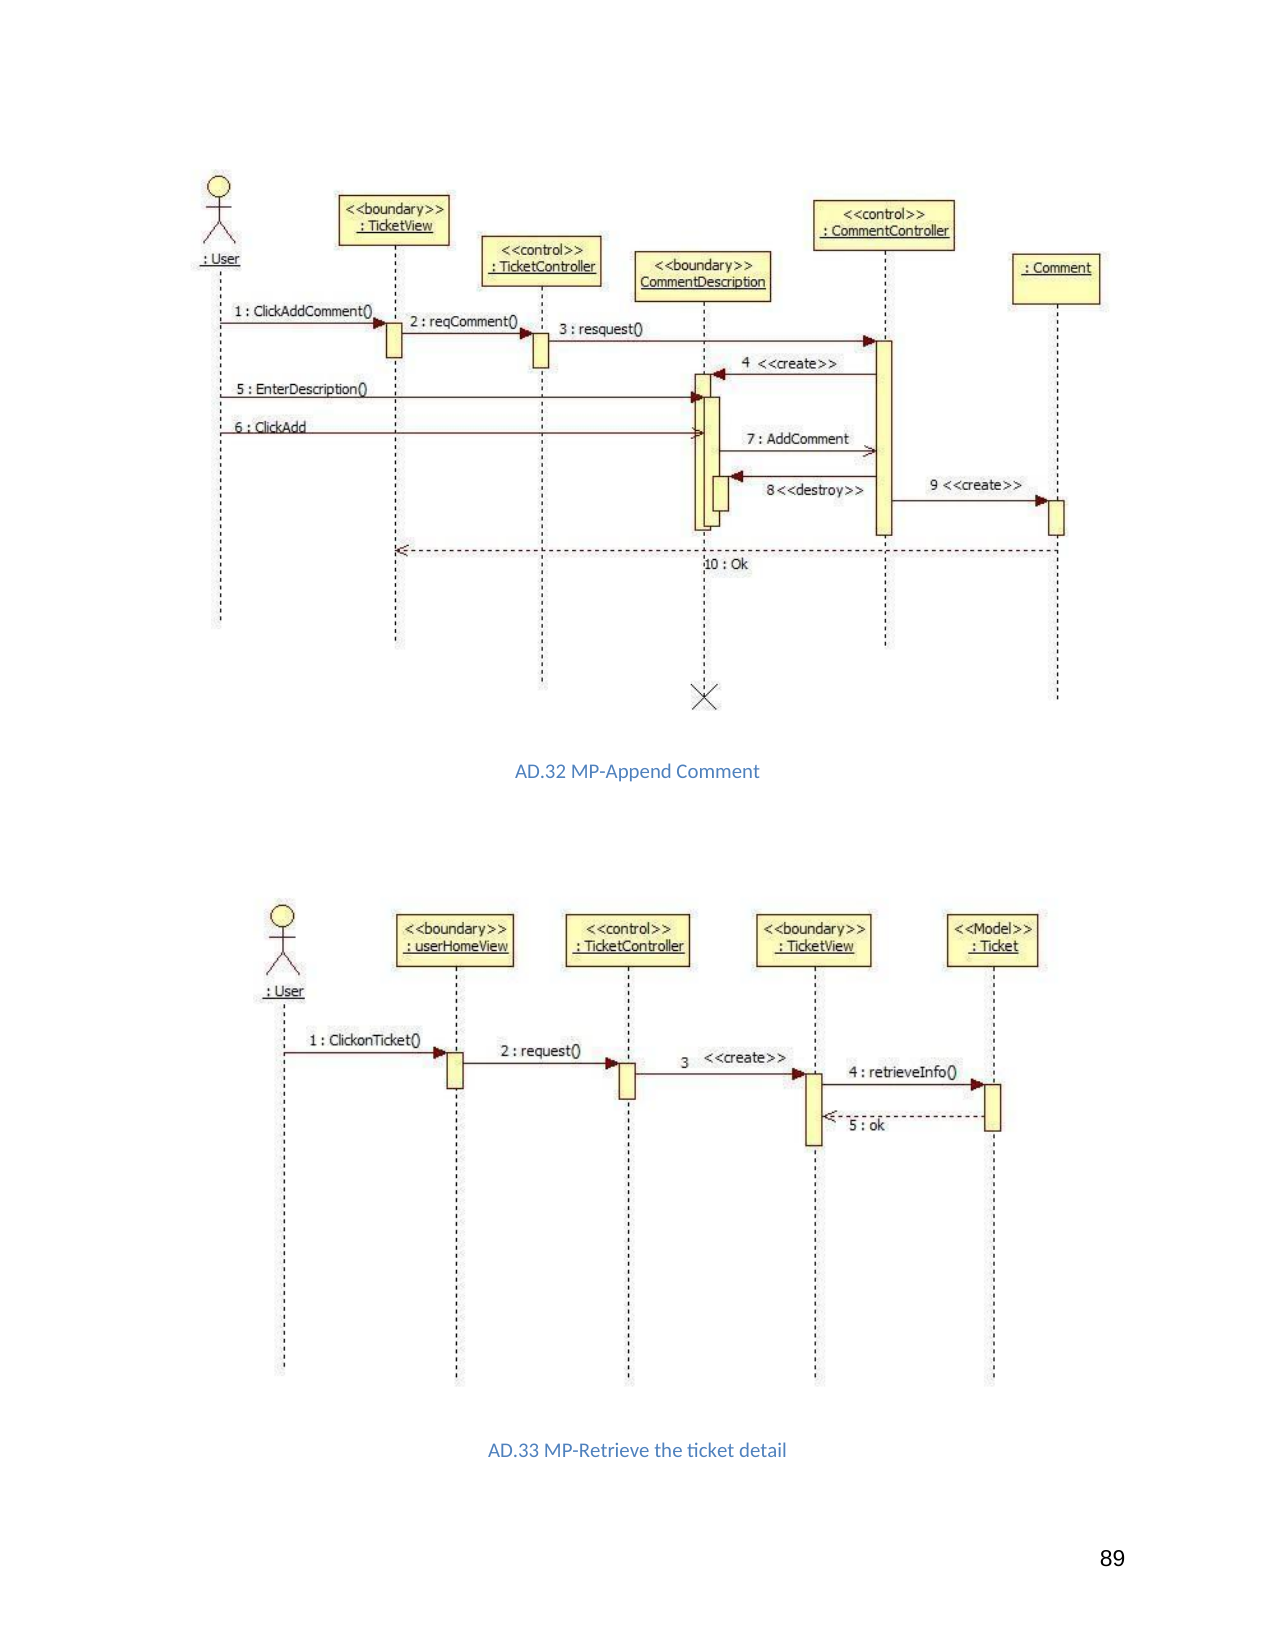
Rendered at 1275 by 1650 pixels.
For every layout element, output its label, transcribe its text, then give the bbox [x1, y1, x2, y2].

text AD.33 MP-Retrieve the ticket detail [150, 1437, 1125, 1462]
text AD.32 MP-Append Comment [150, 759, 1125, 784]
picture [150, 150, 1125, 725]
picture [211, 878, 1064, 1404]
